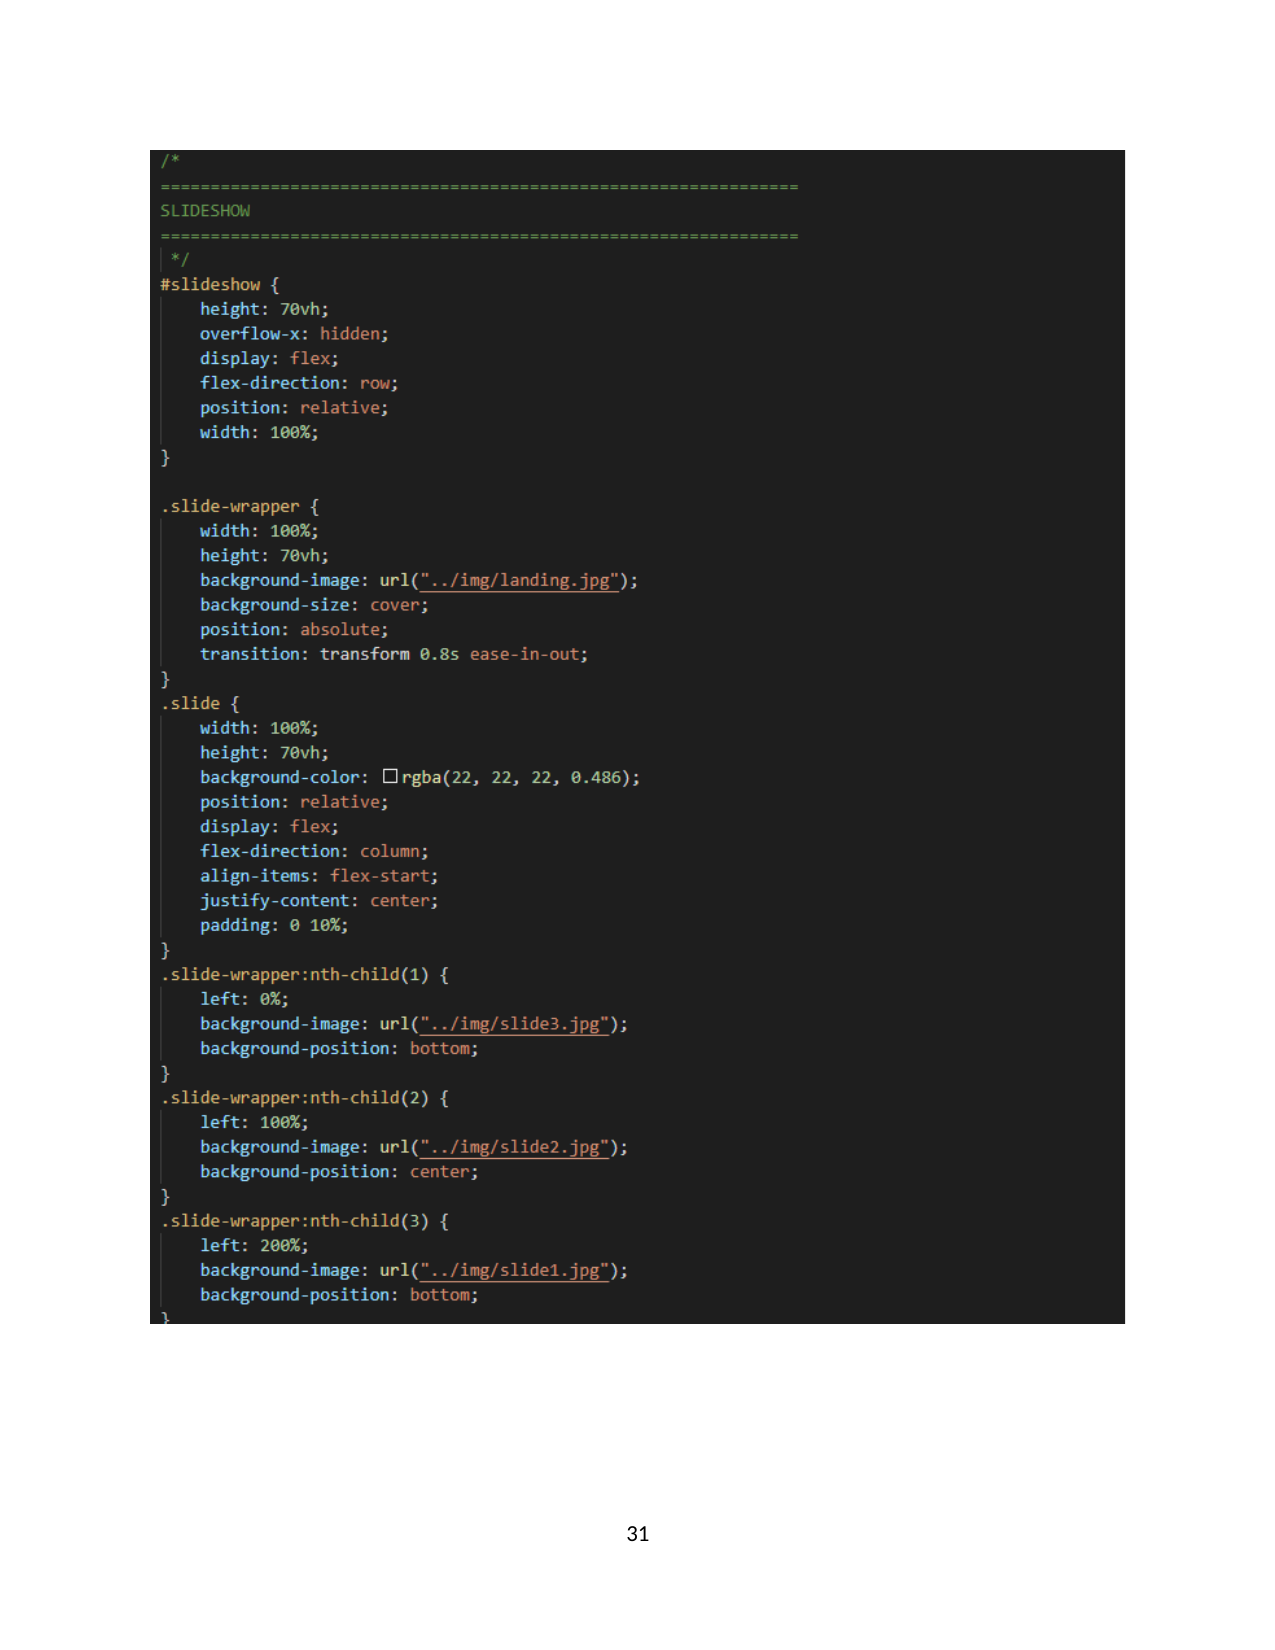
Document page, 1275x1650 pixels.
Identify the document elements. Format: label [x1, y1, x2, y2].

picture [150, 150, 1125, 1324]
